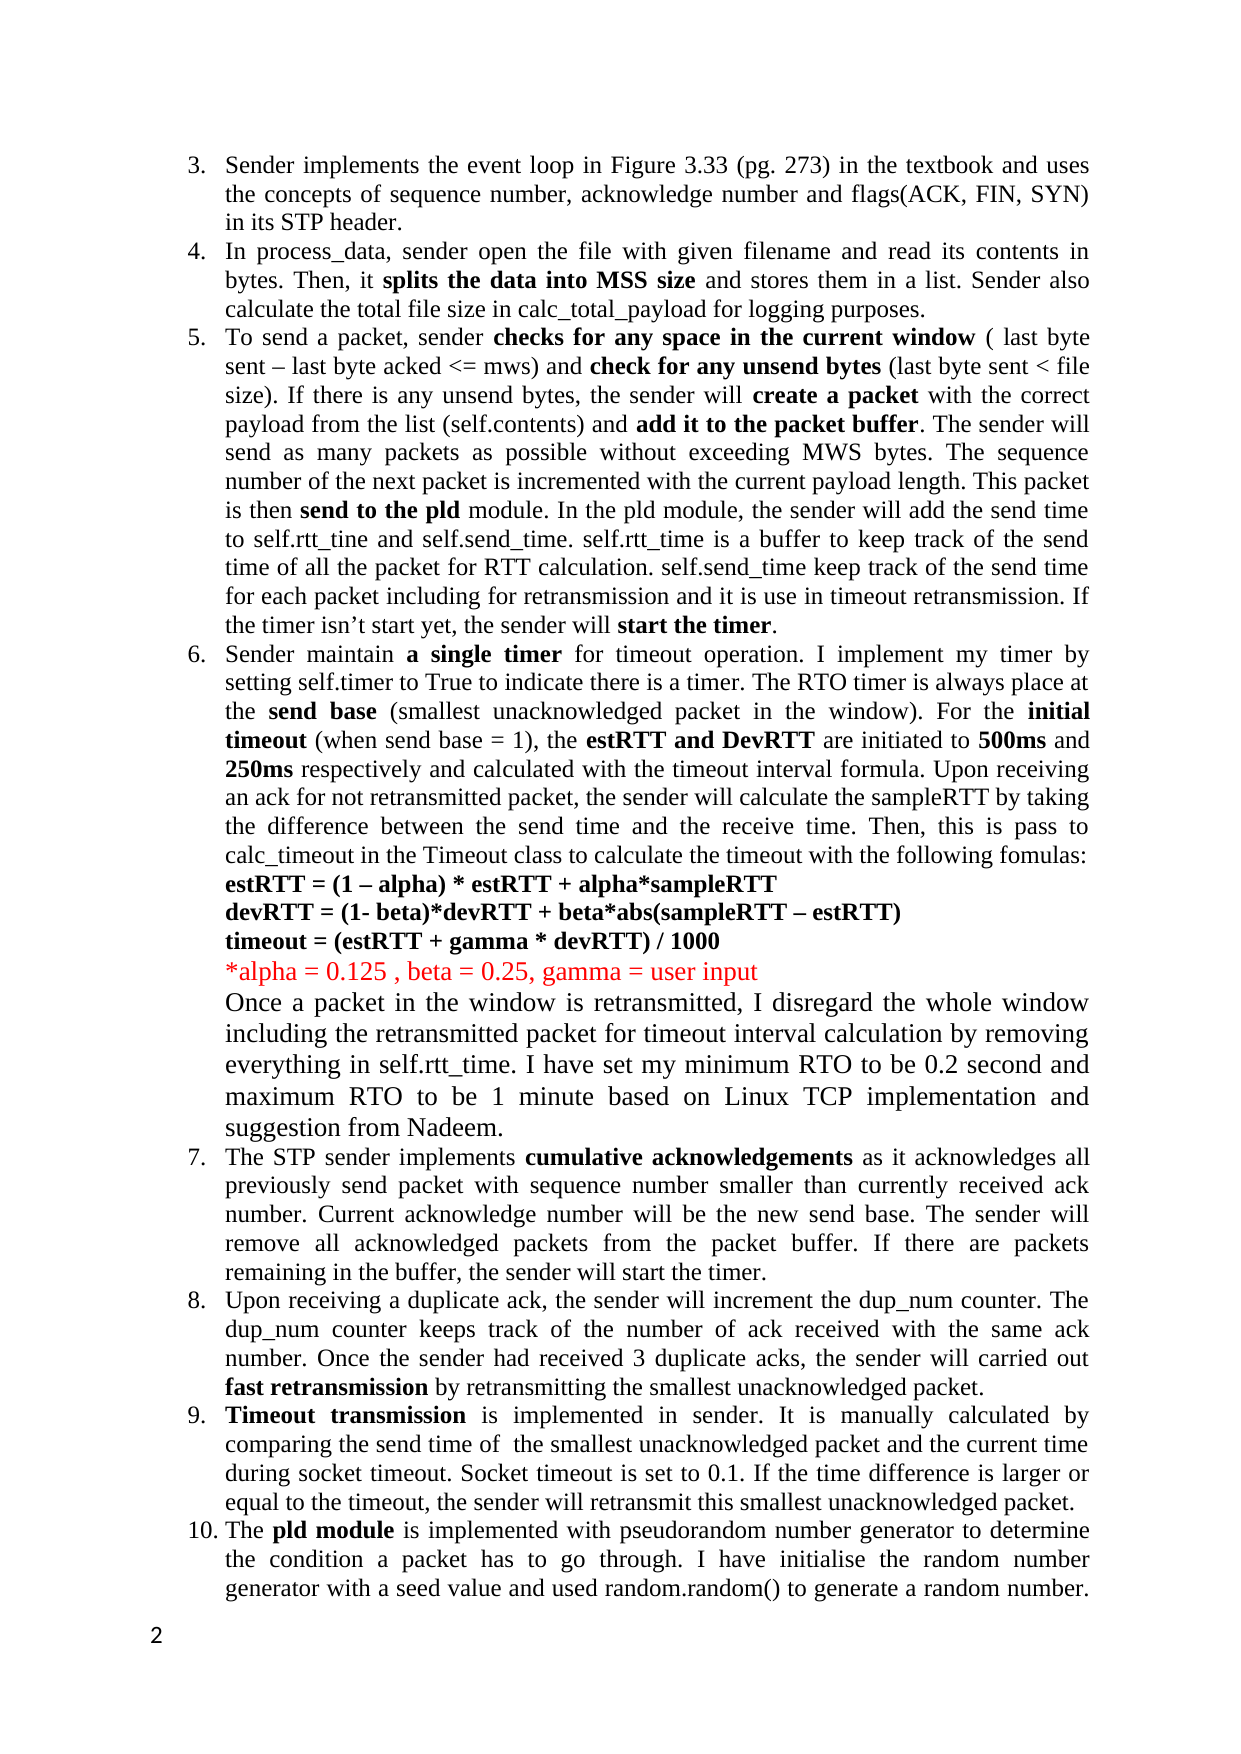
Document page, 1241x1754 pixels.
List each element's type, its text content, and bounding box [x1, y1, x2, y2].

list The STP sender implements cumulative acknowledgements as it acknowledges all previously send packet with sequence number smaller than currently received ack number. Current acknowledge number will be the new send base. The sender will remove all acknowledged packets from the packet buffer. If there are packets remaining in the buffer, the sender will start the timer. [187, 1142, 1090, 1286]
list In process_data, sender open the file with given filename and read its contents in bytes. Then, it splits the data into MSS size and stores them in a list. Sender also calculate the total file size in calc_total_payload for logging purposes. [187, 236, 1090, 322]
list devRTT = (1- beta)*devRTT + beta*abs(sampleRTT – estRTT) [225, 897, 1090, 926]
list Upon receiving a duplicate ack, the sender will increment the dup_num counter. The dup_num counter keeps track of the number of ack received with the same ack number. Once the sender had received 3 duplicate acks, the sender will carried out fast retransmission by retransmitting the smallest unacknowledged packet. [187, 1286, 1090, 1401]
list estRTT = (1 – alpha) * estRTT + alpha*sampleRTT [225, 869, 1090, 897]
list To send a packet, sender checks for any space in the current window ( last byte sent – last byte acked <= mws) and check for any unsend bytes (last byte sent < file size). If there is any unsend bytes, the sender will create a packet with the correct payload from the list (self.contents) and add it to the packet buffer. The sender will send as many packets as possible without exceeding MWS bytes. The sequence number of the next packet is incremented with the current payload length. This packet is then send to the pld module. In the pld module, the sender will add the send time to self.rtt_tine and self.send_time. self.rtt_time is a buffer to keep track of the send time of all the packet for RTT calculation. self.send_time keep track of the send time for each packet including for retransmission and it is use in timeout retransmission. If the timer isn’t start yet, the sender will start the timer. [187, 322, 1090, 639]
list *alpha = 0.125 , beta = 0.25, gamma = user input [225, 955, 1090, 986]
list timeout = (estRTT + gamma * devRTT) / 1000 [225, 926, 1090, 955]
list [187, 1516, 1090, 1602]
list Once a packet in the window is retransmitted, I disregard the whole window including the retransmitted packet for timeout interval calculation by removing everything in self.rtt_time. I have set my minimum RTO to be 0.2 second and maximum RTO to be 1 minute based on Linux TCP implementation and suggestion from Nadeem. [225, 986, 1090, 1142]
list Sender maintain a single timer for timeout operation. I implement my timer by setting self.timer to True to indicate there is a timer. The RTO timer is always place at the send base (smallest unacknowledged packet in the window). For the initial timeout (when send base = 1), the estRTT and DevRTT are initiated to 500ms and 250ms respectively and calculated with the timeout interval formula. Upon receiving an ack for not retransmitted packet, the sender will calculate the sampleRTT by taking the difference between the send time and the receive time. Then, this is pass to calc_timeout in the Timeout class to calculate the timeout with the following fomulas: [187, 639, 1090, 869]
list Sender implements the event loop in Figure 3.33 (pg. 273) in the textbook and uses the concepts of sequence number, acknowledge number and flags(ACK, FIN, SYN) in its STP header. [187, 150, 1090, 236]
list Timeout transmission is implemented in sender. It is manually calculated by comparing the send time of the smallest unacknowledged packet and the current time during socket timeout. Socket timeout is set to 0.1. If the time difference is larger or equal to the timeout, the sender will retransmit this smallest unacknowledged packet. [187, 1401, 1090, 1516]
